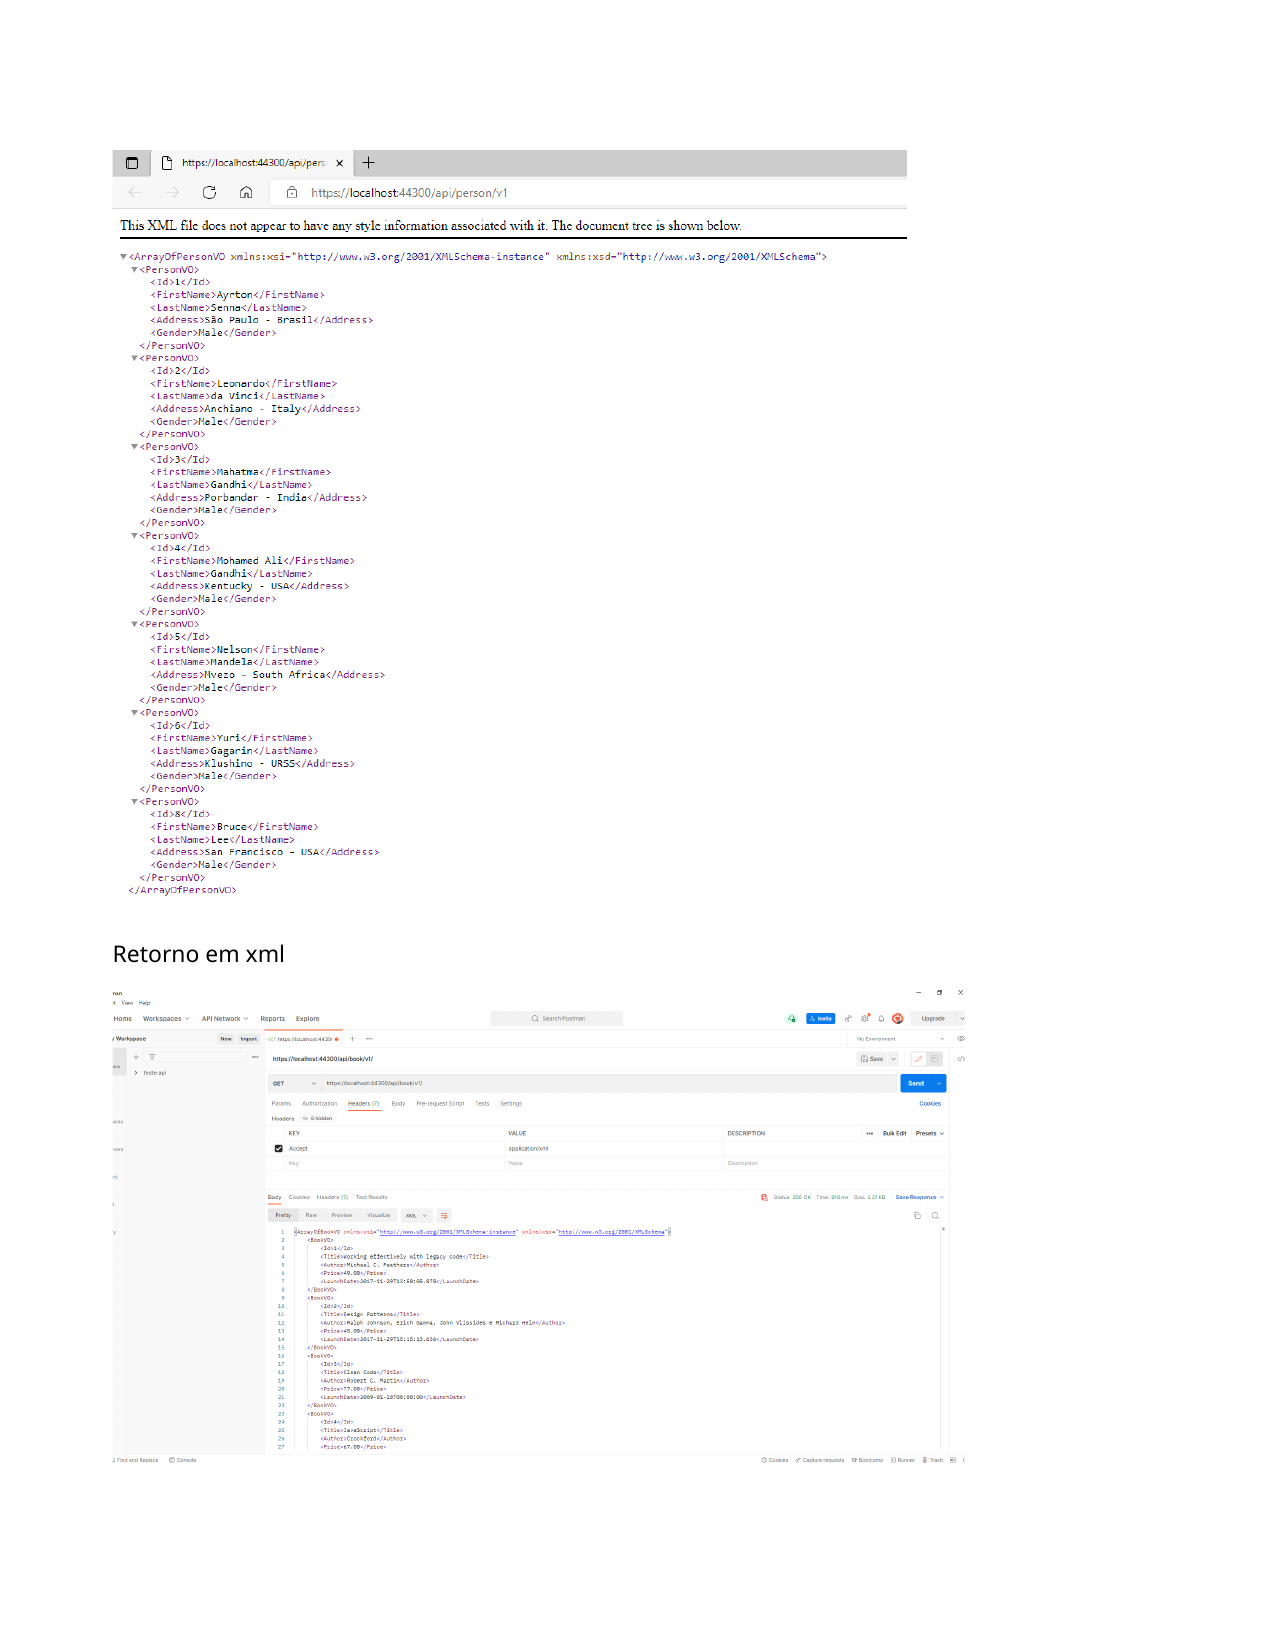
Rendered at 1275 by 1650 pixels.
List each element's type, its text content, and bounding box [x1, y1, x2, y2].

picture [112, 988, 965, 1463]
text Retorno em xml [112, 938, 1162, 969]
picture [112, 150, 907, 920]
